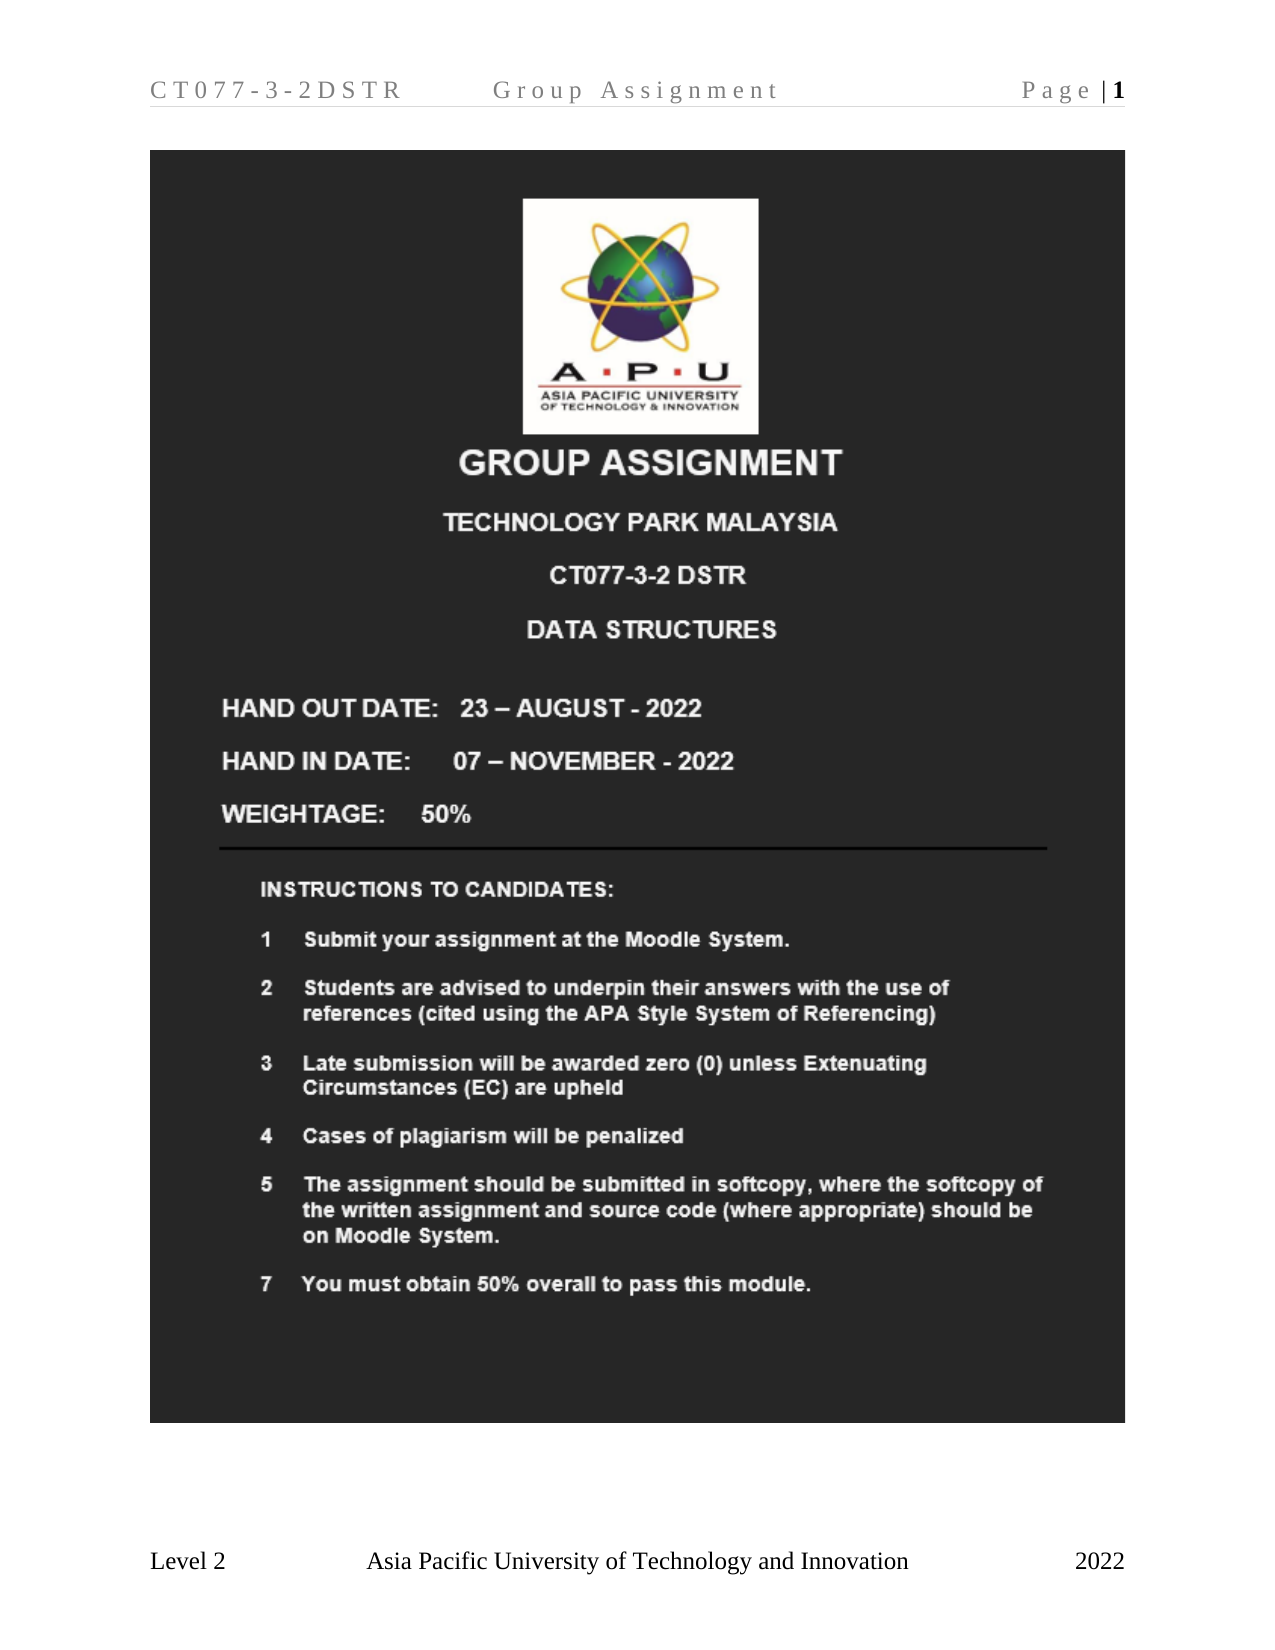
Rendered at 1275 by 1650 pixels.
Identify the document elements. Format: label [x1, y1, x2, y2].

picture [150, 150, 1125, 1423]
